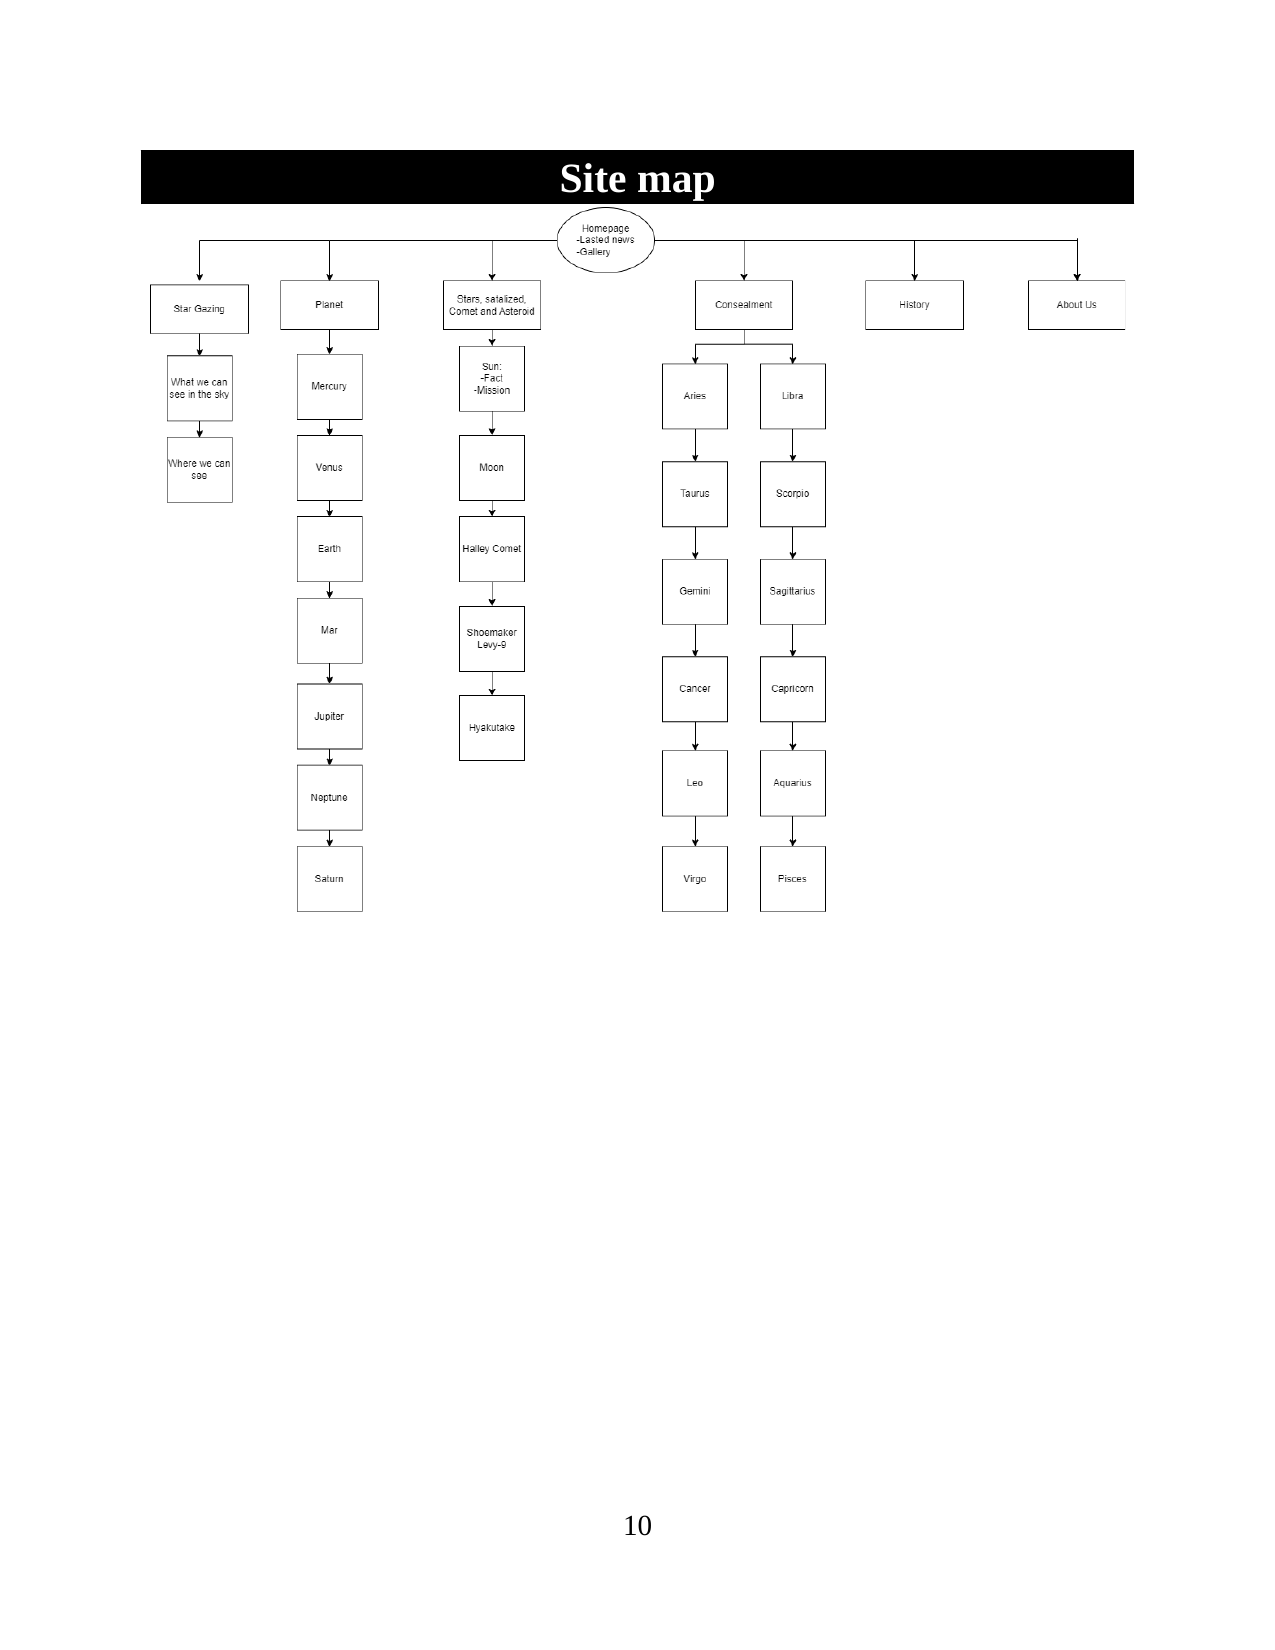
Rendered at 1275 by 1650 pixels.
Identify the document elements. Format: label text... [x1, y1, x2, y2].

picture [150, 207, 1125, 912]
subtitle Site map [142, 151, 1133, 203]
